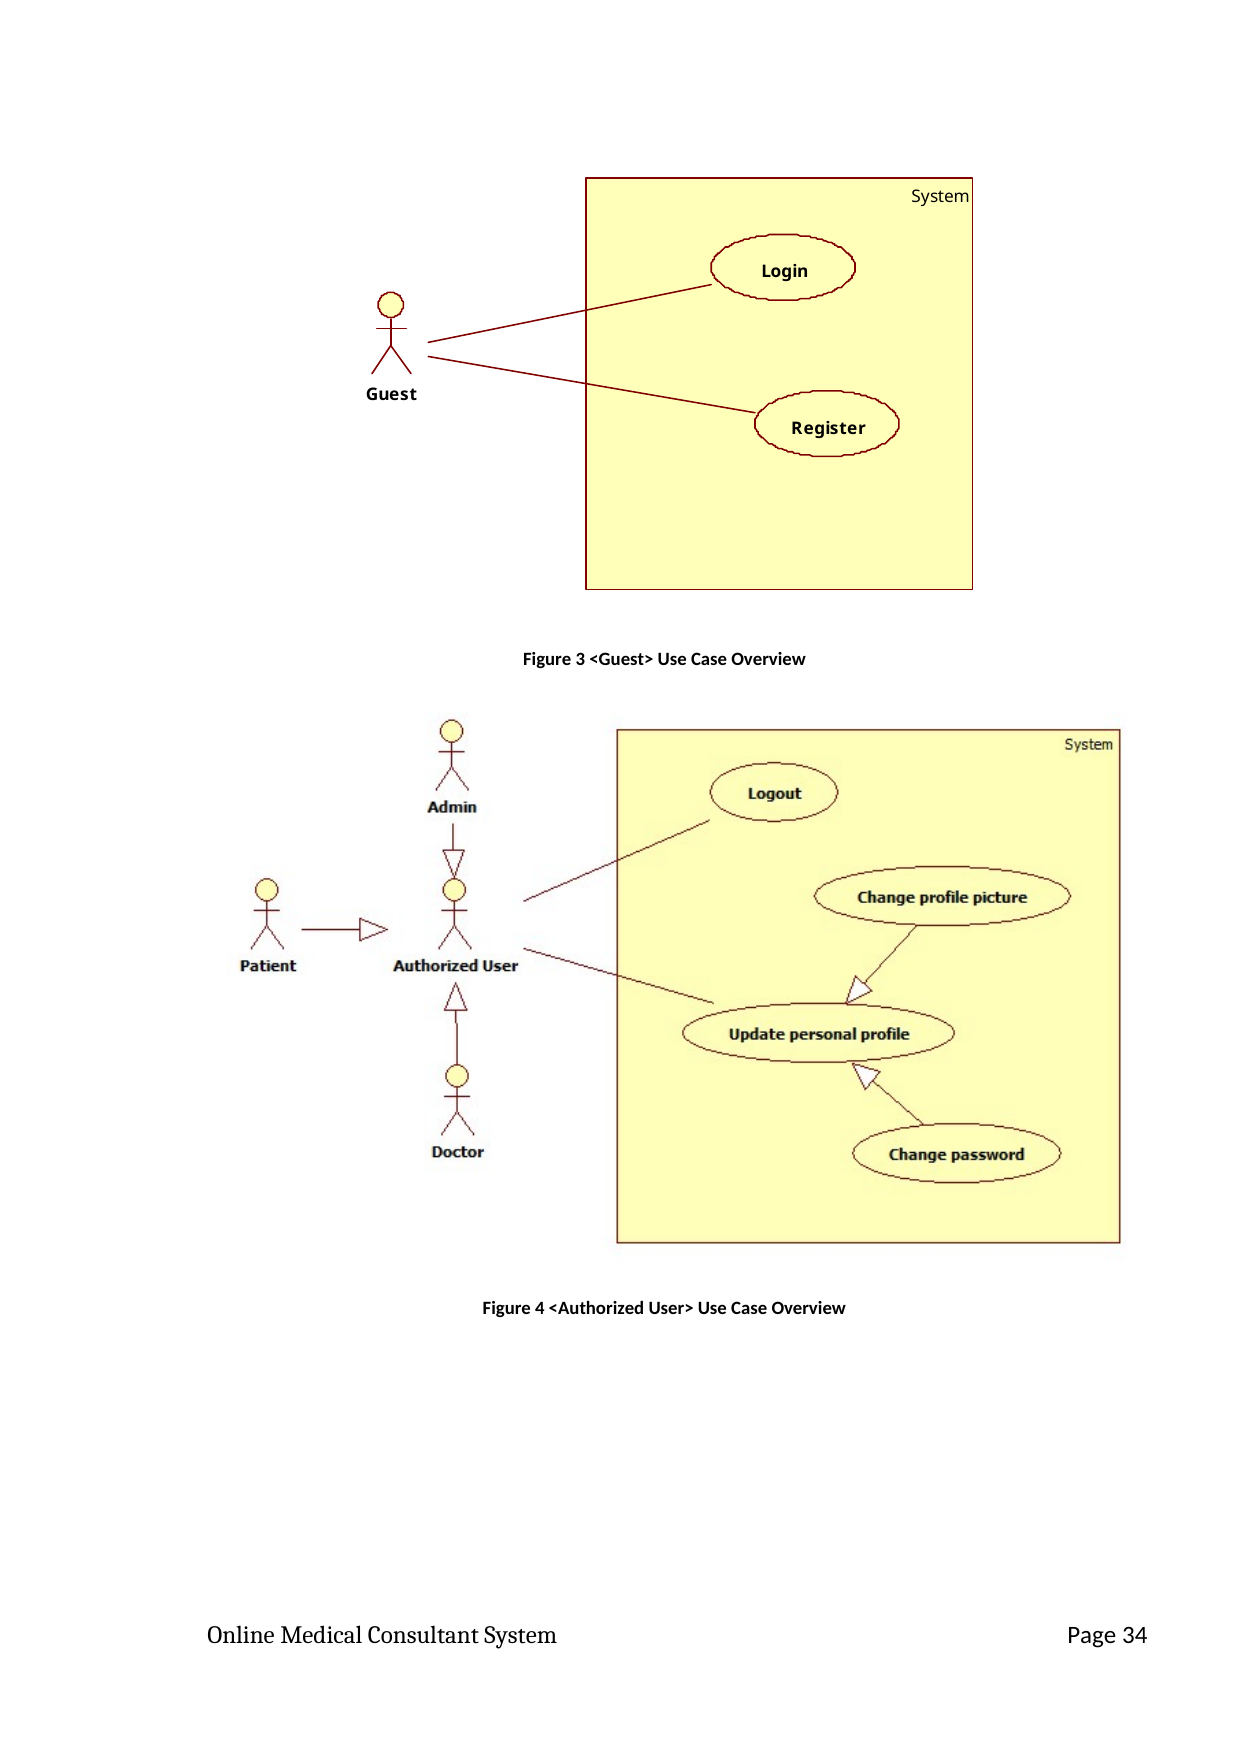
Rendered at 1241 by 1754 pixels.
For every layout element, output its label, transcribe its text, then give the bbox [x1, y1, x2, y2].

picture [207, 691, 1148, 1271]
